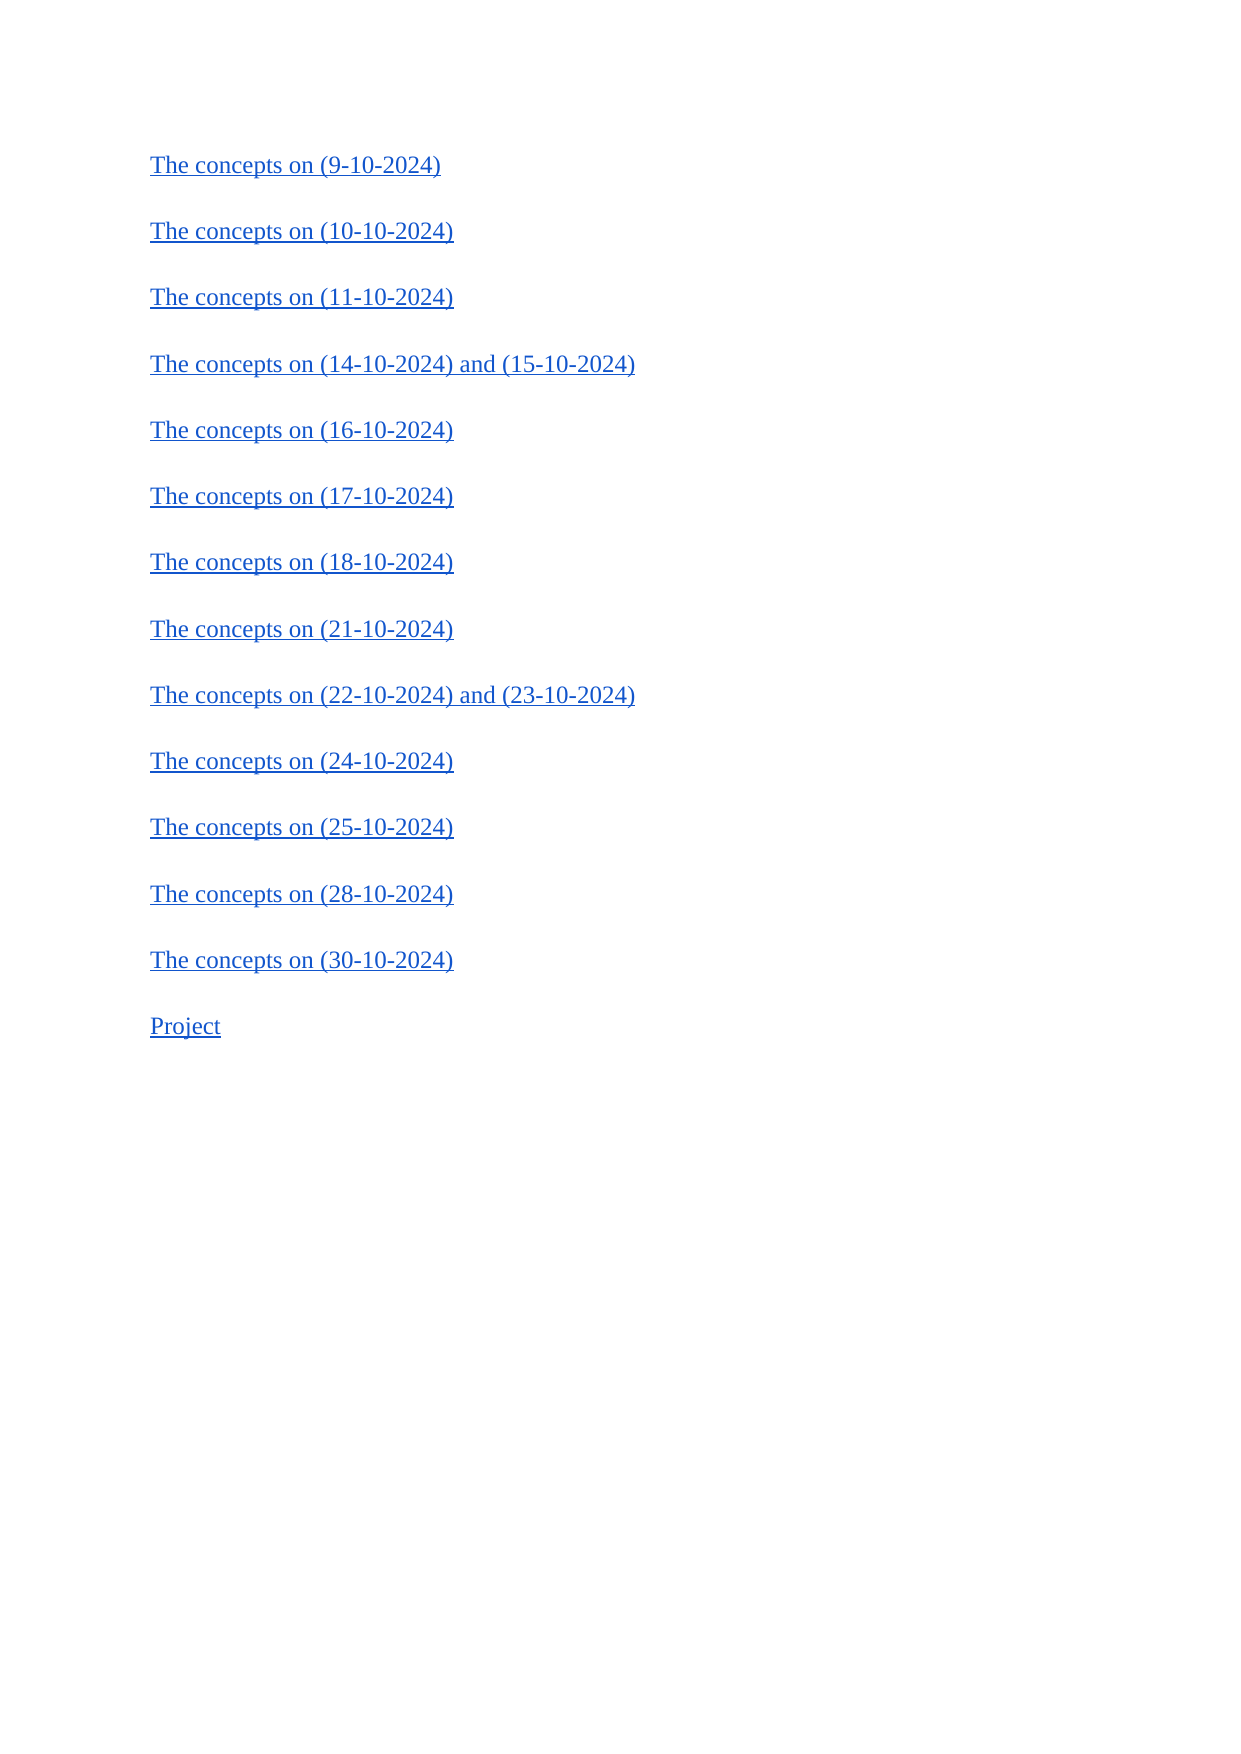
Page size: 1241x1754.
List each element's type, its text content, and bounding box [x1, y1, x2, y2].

subtitle The concepts on (18-10-2024) [150, 547, 1090, 576]
subtitle The concepts on (9-10-2024) [150, 150, 1090, 179]
subtitle The concepts on (11-10-2024) [150, 282, 1090, 311]
subtitle The concepts on (14-10-2024) and (15-10-2024) [150, 349, 1090, 377]
subtitle The concepts on (10-10-2024) [150, 216, 1090, 245]
subtitle The concepts on (24-10-2024) [150, 746, 1090, 775]
subtitle The concepts on (16-10-2024) [150, 415, 1090, 444]
subtitle The concepts on (22-10-2024) and (23-10-2024) [150, 680, 1090, 709]
subtitle The concepts on (28-10-2024) [150, 879, 1090, 907]
subtitle The concepts on (21-10-2024) [150, 614, 1090, 642]
subtitle Project [150, 1011, 1090, 1040]
subtitle The concepts on (17-10-2024) [150, 481, 1090, 510]
subtitle The concepts on (25-10-2024) [150, 812, 1090, 841]
subtitle The concepts on (30-10-2024) [150, 945, 1090, 974]
